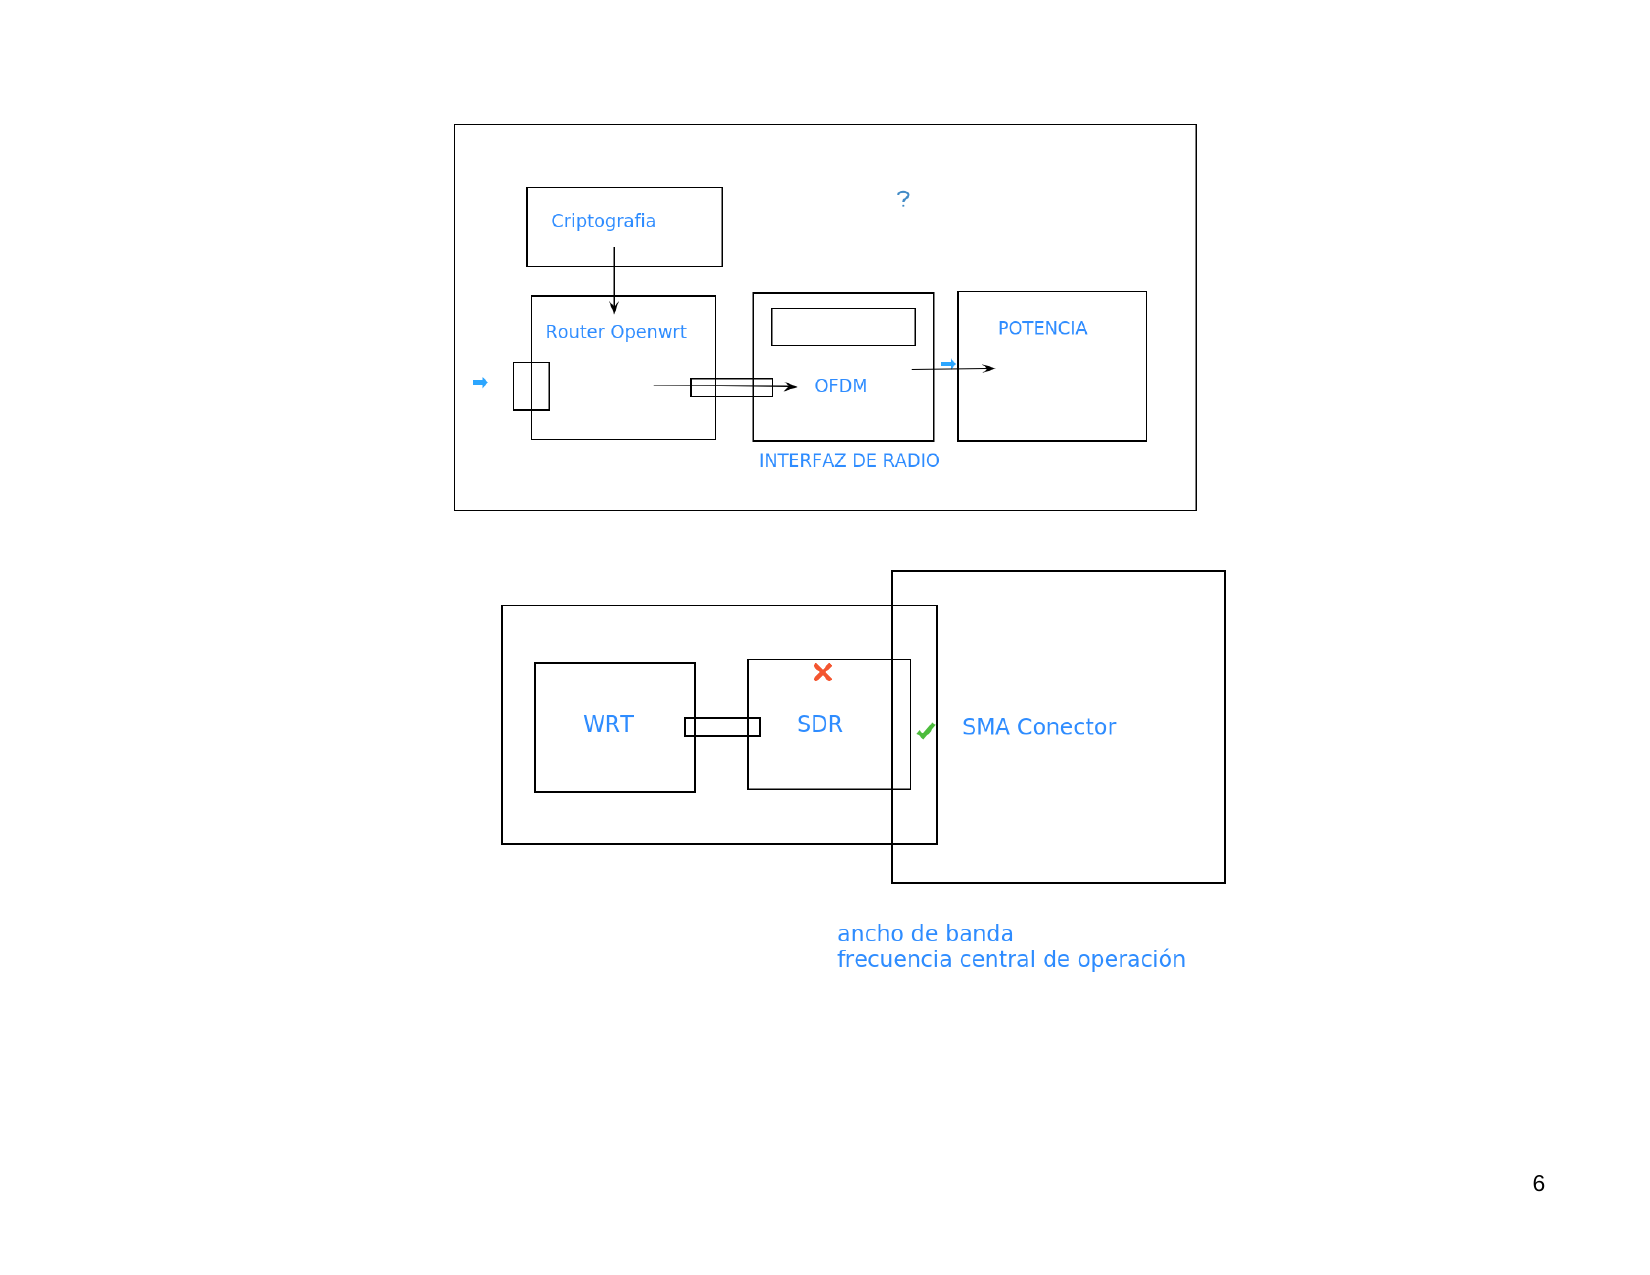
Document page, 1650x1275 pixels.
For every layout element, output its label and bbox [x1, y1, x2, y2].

picture [127, 105, 1530, 537]
picture [127, 540, 1545, 1000]
